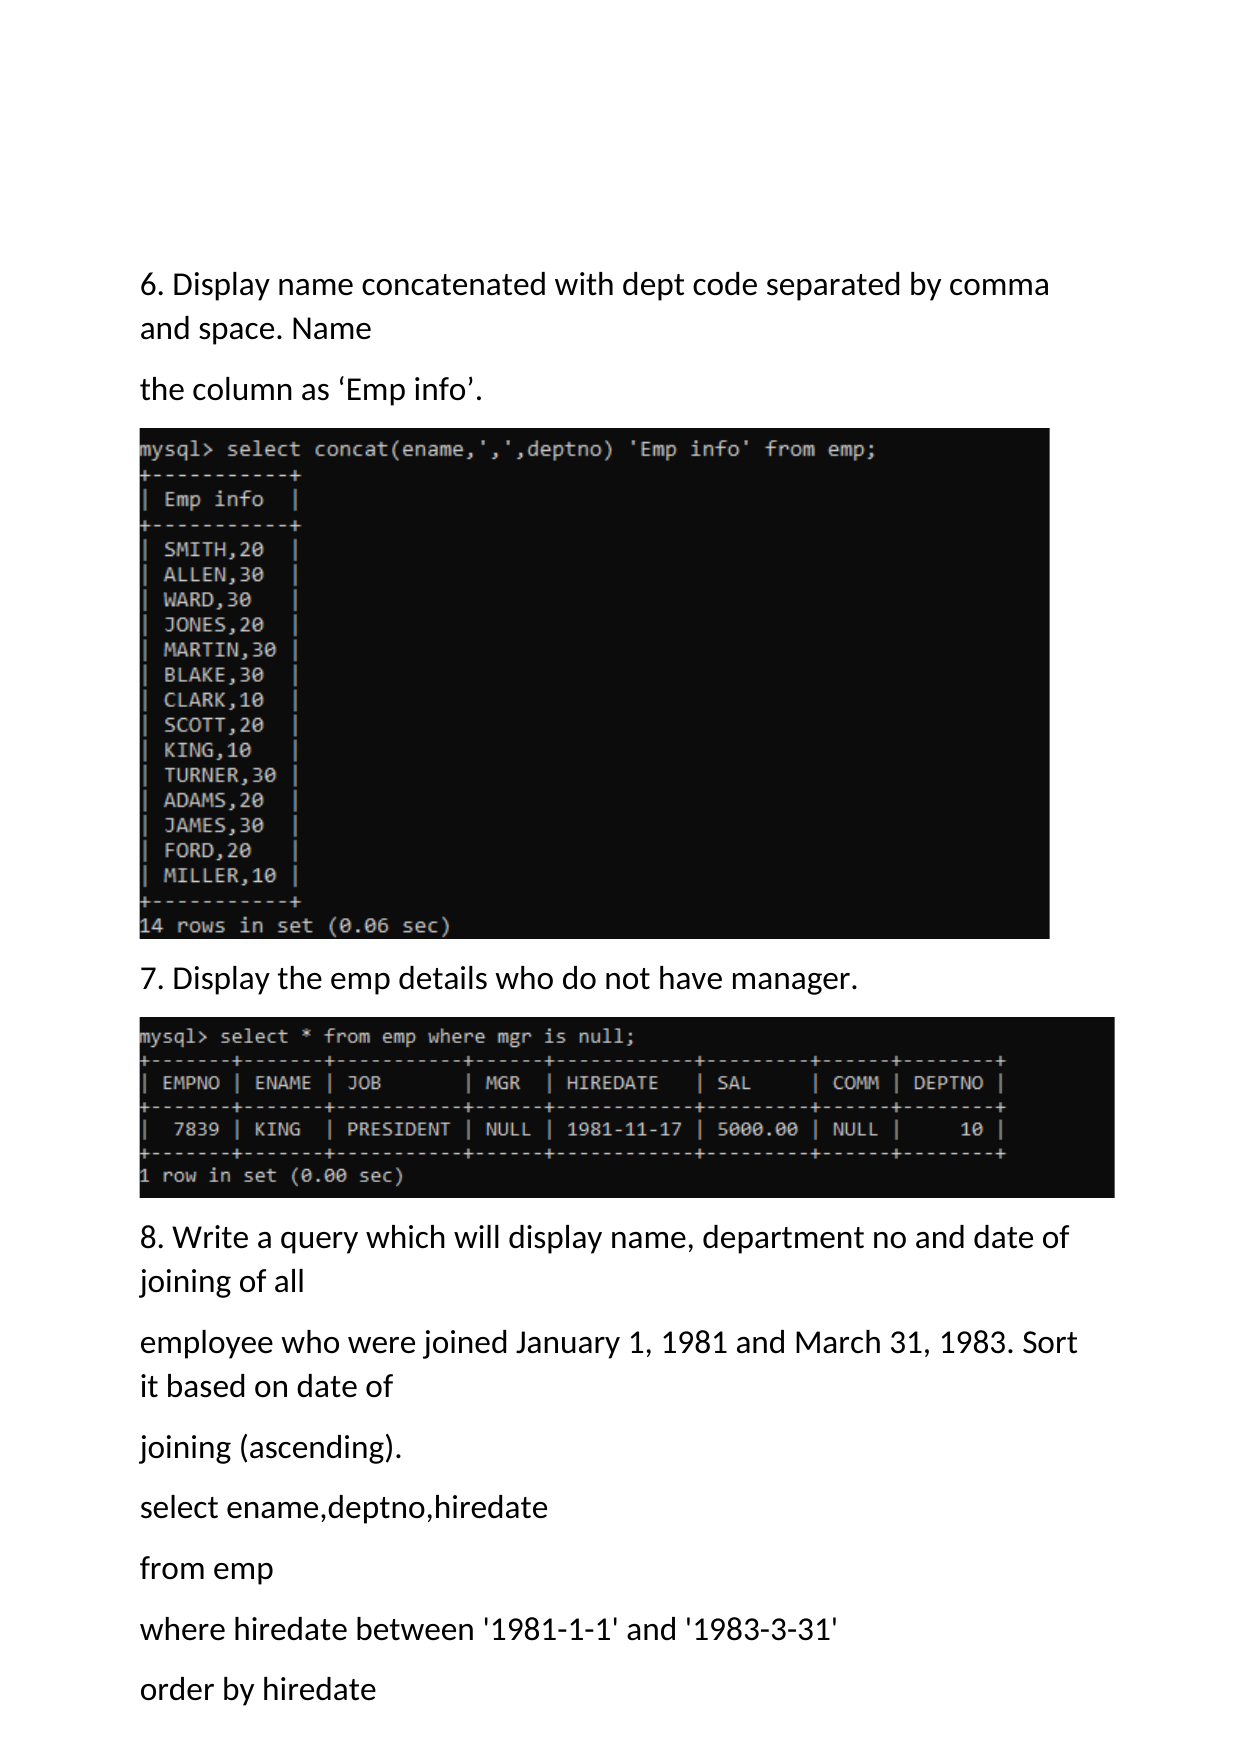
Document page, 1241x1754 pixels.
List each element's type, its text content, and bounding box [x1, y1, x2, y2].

text 7. Display the emp details who do not have manager. [139, 957, 1103, 998]
text order by hiredate [139, 1668, 1103, 1709]
text from emp [139, 1547, 1103, 1588]
picture [139, 1017, 1115, 1198]
text employee who were joined January 1, 1981 and March 31, 1983. Sort it based on date of [139, 1321, 1103, 1406]
picture [139, 428, 1050, 939]
text 6. Display name concatenated with dept code separated by comma and space. Name [139, 263, 1103, 348]
text the column as ‘Emp info’. [139, 367, 1103, 408]
text joining (ascending). [139, 1426, 1103, 1466]
text select ename,deptno,hiredate [139, 1486, 1103, 1527]
text 8. Write a query which will display name, department no and date of joining of all [139, 1216, 1103, 1301]
text where hiredate between '1981-1-1' and '1983-3-31' [139, 1607, 1103, 1648]
